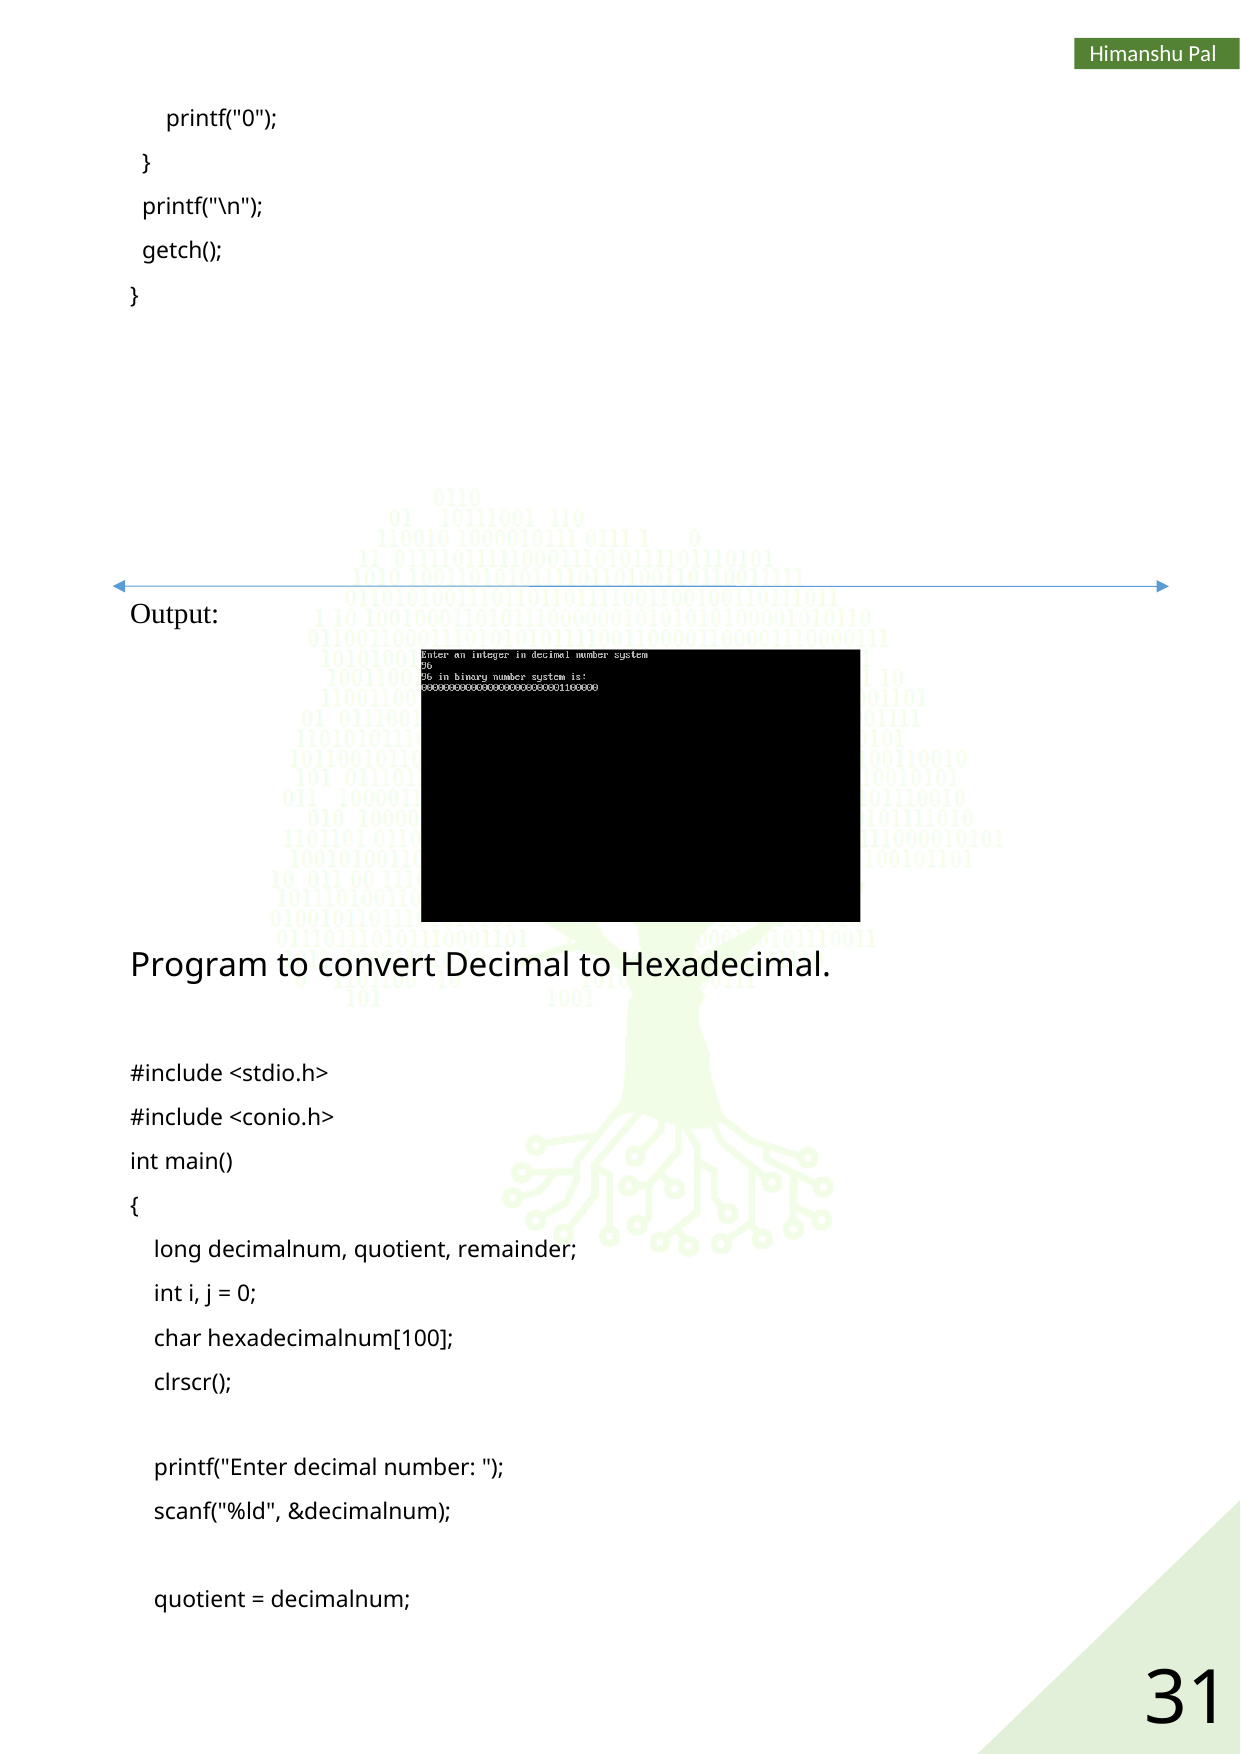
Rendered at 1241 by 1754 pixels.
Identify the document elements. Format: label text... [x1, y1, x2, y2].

text #include <stdio.h> [130, 1057, 1152, 1088]
text int i, j = 0; [130, 1277, 1152, 1309]
text printf("Enter decimal number: "); [130, 1451, 1152, 1482]
text Program to convert Decimal to Hexadecimal. [130, 941, 1152, 986]
text int main() [130, 1145, 1152, 1176]
text quotient = decimalnum; [130, 1583, 1152, 1614]
text scanf("%ld", &decimalnum); [130, 1495, 1152, 1526]
text printf("0"); [130, 102, 1152, 133]
text getch(); [130, 234, 1152, 266]
text } [130, 278, 1152, 310]
text { [130, 1189, 1152, 1220]
text char hexadecimalnum[100]; [130, 1322, 1152, 1353]
text #include <conio.h> [130, 1101, 1152, 1132]
text Output: [130, 596, 1152, 630]
text printf("\n"); [130, 190, 1152, 221]
text } [130, 146, 1152, 177]
text clrscr(); [130, 1366, 1152, 1397]
picture [421, 649, 861, 922]
text long decimalnum, quotient, remainder; [130, 1233, 1152, 1264]
